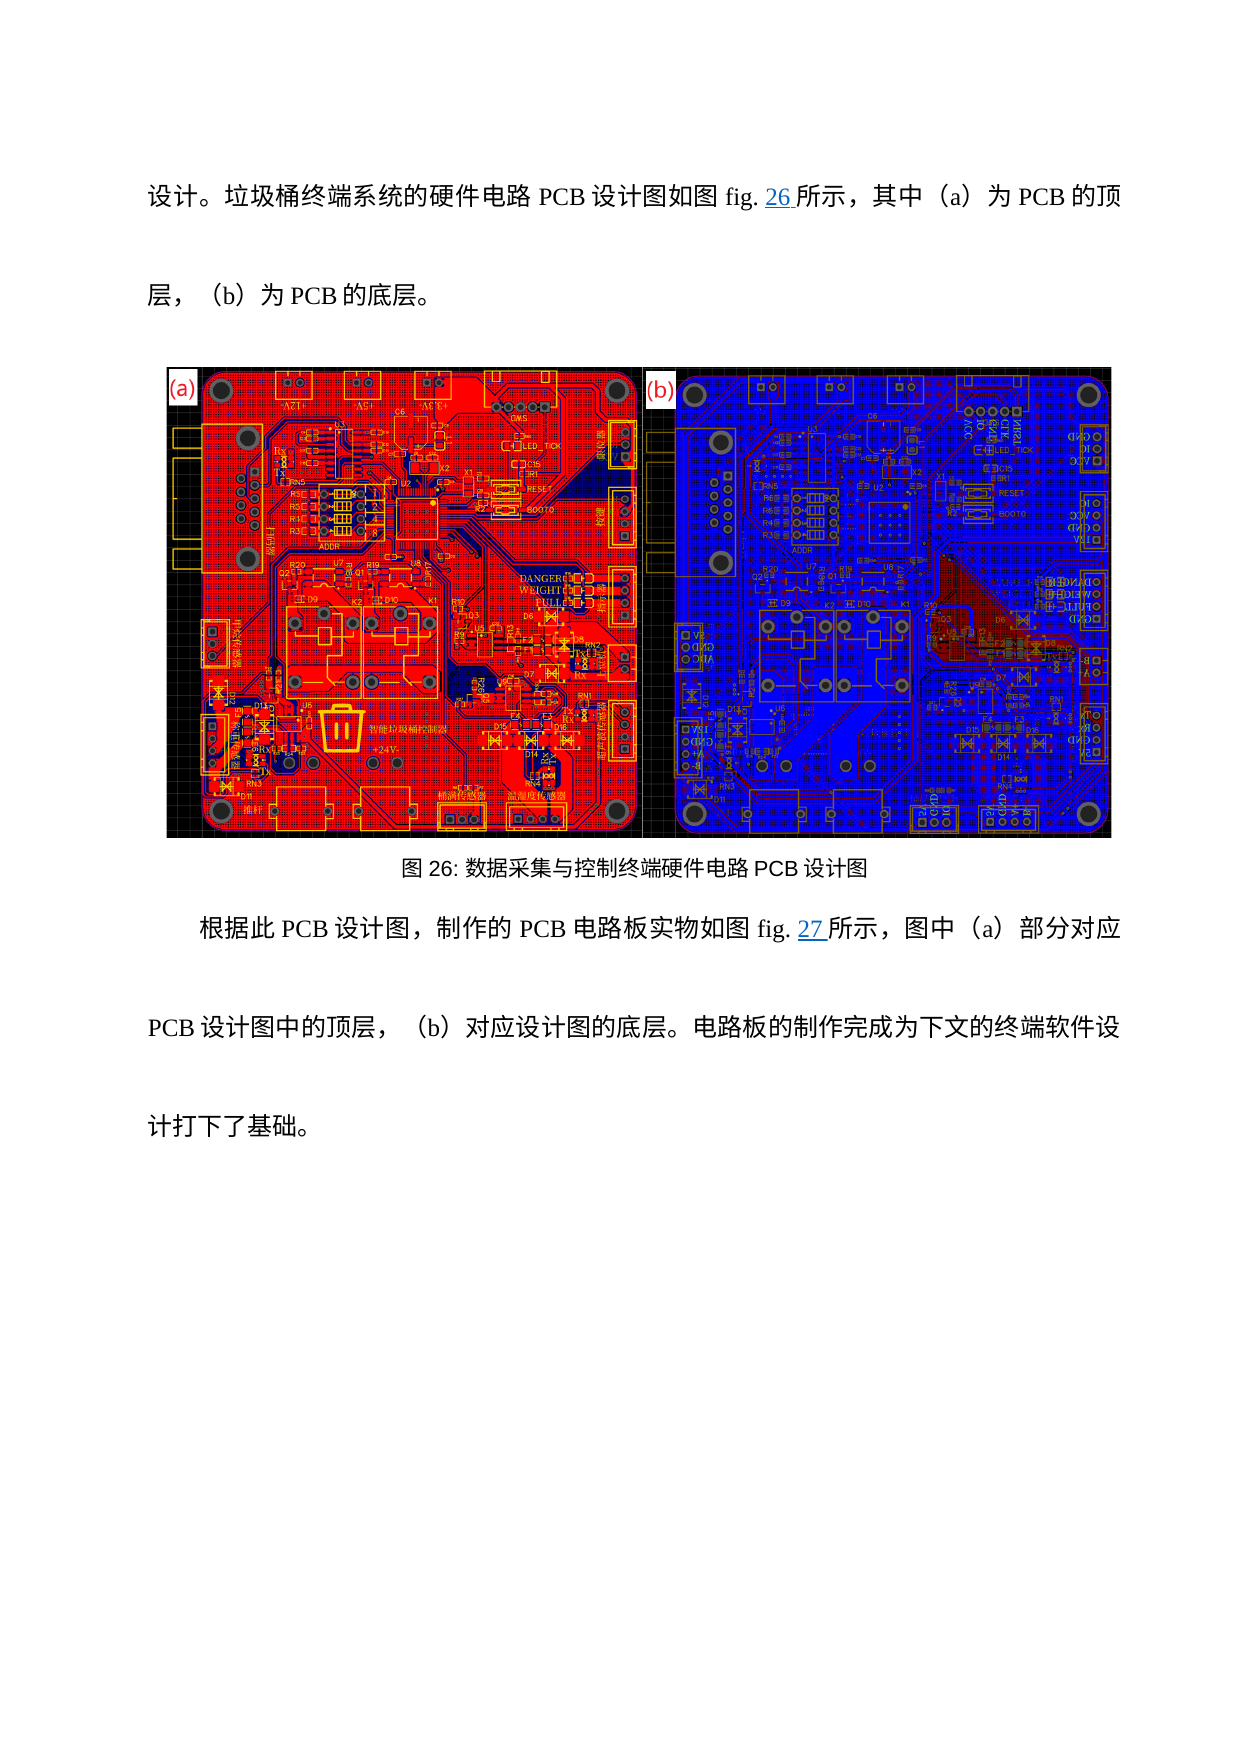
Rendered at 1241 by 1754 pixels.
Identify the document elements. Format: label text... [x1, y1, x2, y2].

picture [166, 367, 1112, 838]
text 图 26: 数据采集与控制终端硬件电路PCB设计图 [148, 850, 1122, 883]
